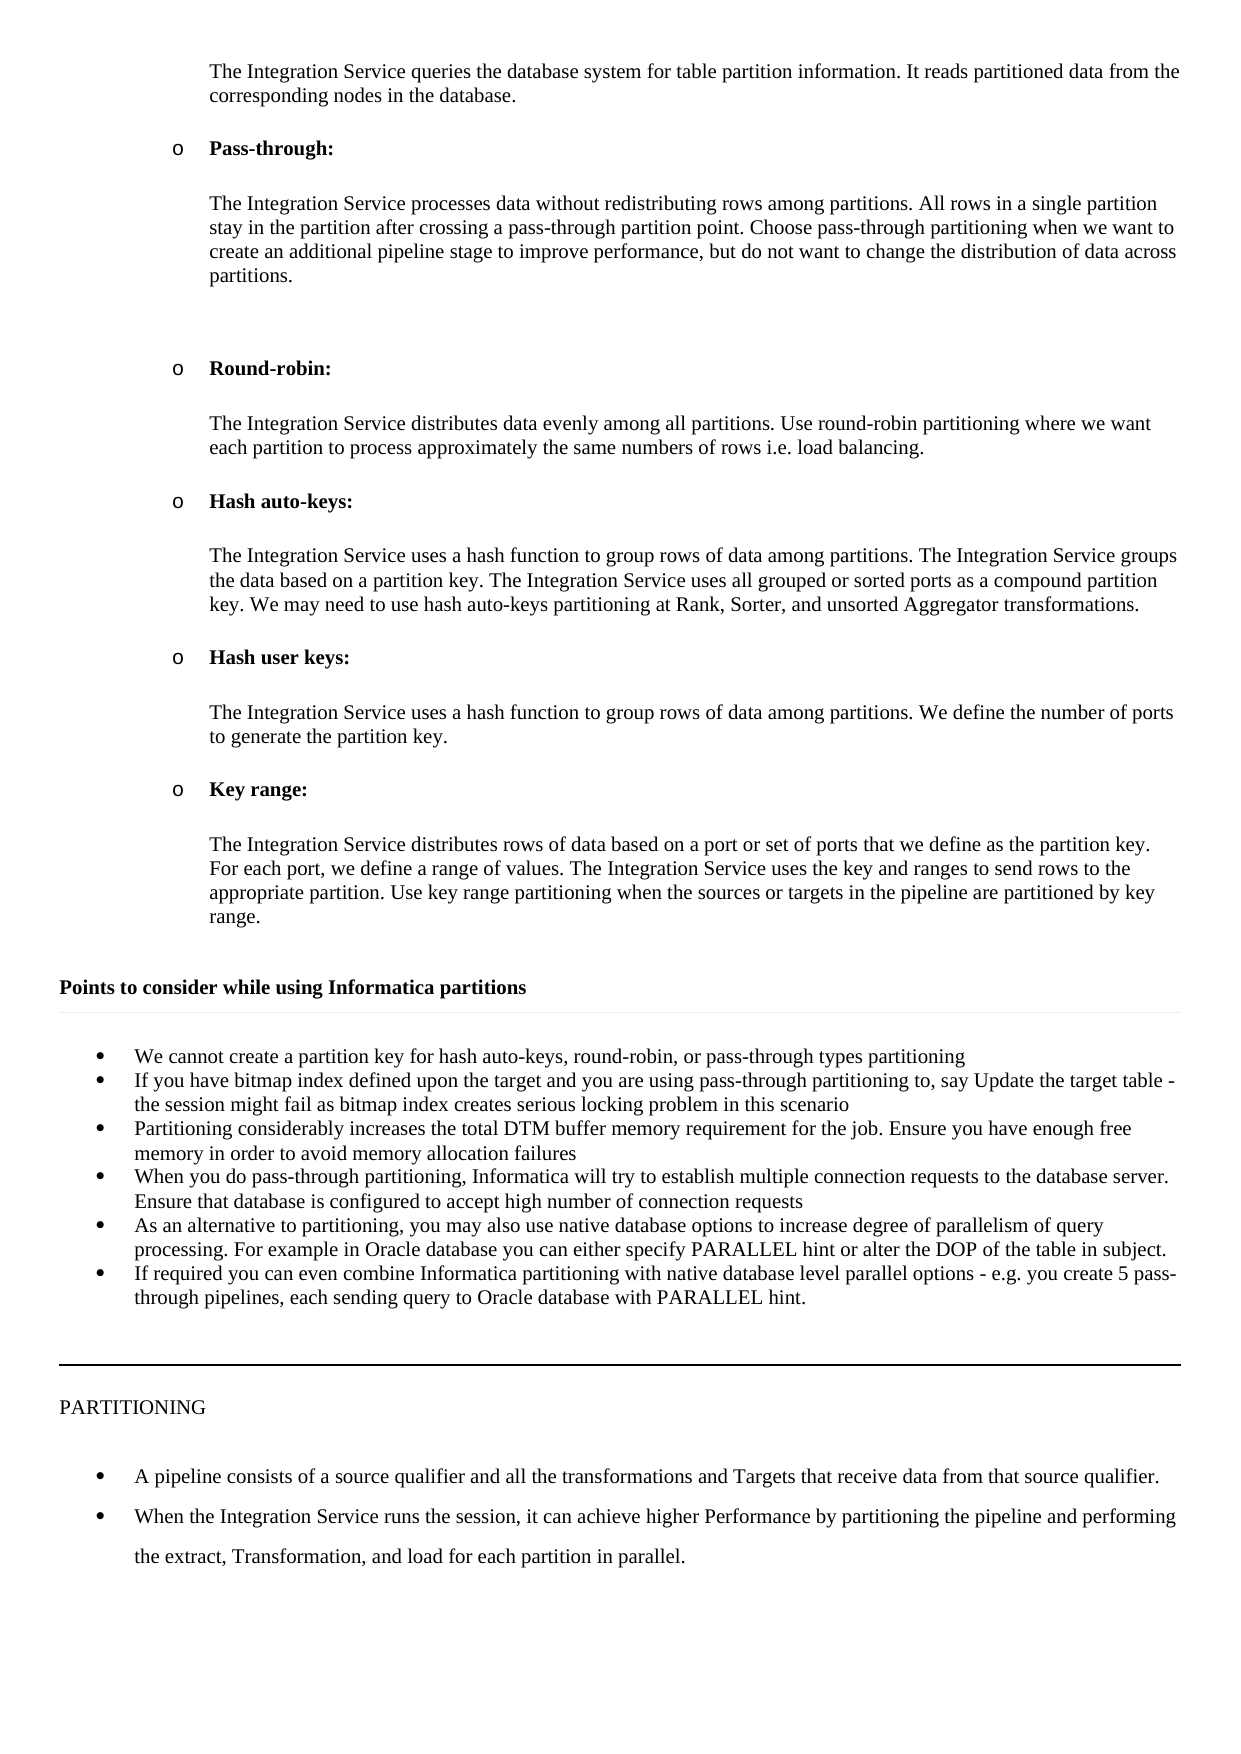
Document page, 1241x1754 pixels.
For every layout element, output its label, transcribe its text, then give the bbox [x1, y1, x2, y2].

list A pipeline consists of a source qualifier and all the transformations and Targets that receive data from that source qualifier. [97, 1448, 1181, 1488]
list When you do pass-through partitioning, Informatica will try to establish multiple connection requests to the database server. Ensure that database is configured to accept high number of connection requests [97, 1164, 1181, 1213]
subtitle PARTITIONING [59, 1384, 1181, 1419]
text The Integration Service distributes data evenly among all partitions. Use round-robin partitioning where we want each partition to process approximately the same numbers of rows i.e. load balancing. [209, 411, 1181, 459]
list If you have bitmap index defined upon the target and you are using pass-through partitioning to, say Update the target table - the session might fail as bitmap index creates serious locking problem in this scenario [97, 1068, 1181, 1116]
text The Integration Service uses a hash function to group rows of data among partitions. The Integration Service groups the data based on a partition key. The Integration Service uses all grouped or sorted ports as a compound partition key. We may need to use hash auto-keys partitioning at Rank, Sorter, and unsorted Aggregator transformations. [209, 543, 1181, 616]
text The Integration Service distributes rows of data based on a port or set of ports that we define as the partition key. For each port, we define a range of values. The Integration Service uses the key and ranges to send rows to the appropriate partition. Use key range partitioning when the sources or targets in the pipeline are partitioned by key range. [209, 832, 1181, 928]
subtitle Points to consider while using Informatica partitions [59, 975, 1181, 1012]
list Hash auto-keys: [172, 488, 1181, 514]
list Pass-through: [172, 136, 1181, 162]
text The Integration Service uses a hash function to group rows of data among partitions. We define the number of ports to generate the partition key. [209, 700, 1181, 748]
list Round-robin: [172, 356, 1181, 382]
list Hash user keys: [172, 645, 1181, 671]
text The Integration Service queries the database system for table partition information. It reads partitioned data from the corresponding nodes in the database. [209, 59, 1181, 107]
list Partitioning considerably increases the total DTM buffer memory requirement for the job. Ensure you have enough free memory in order to avoid memory allocation failures [97, 1116, 1181, 1164]
text The Integration Service processes data without redistributing rows among partitions. All rows in a single partition stay in the partition after crossing a pass-through partition point. Choose pass-through partitioning when we want to create an additional pipeline stage to improve performance, but do not want to change the distribution of data across partitions. [209, 191, 1181, 287]
list Key range: [172, 777, 1181, 803]
list When the Integration Service runs the session, it can achieve higher Performance by partitioning the pipeline and performing the extract, Transformation, and load for each partition in parallel. [97, 1488, 1181, 1568]
list We cannot create a partition key for hash auto-keys, round-robin, or pass-through types partitioning [97, 1044, 1181, 1068]
list If required you can even combine Informatica partitioning with native database level parallel options - e.g. you create 5 pass-through pipelines, each sending query to Oracle database with PARALLEL hint. [97, 1261, 1181, 1309]
list As an alternative to partitioning, you may also use native database options to increase degree of parallelism of query processing. For example in Oracle database you can either specify PARALLEL hint or alter the DOP of the table in subject. [97, 1213, 1181, 1261]
